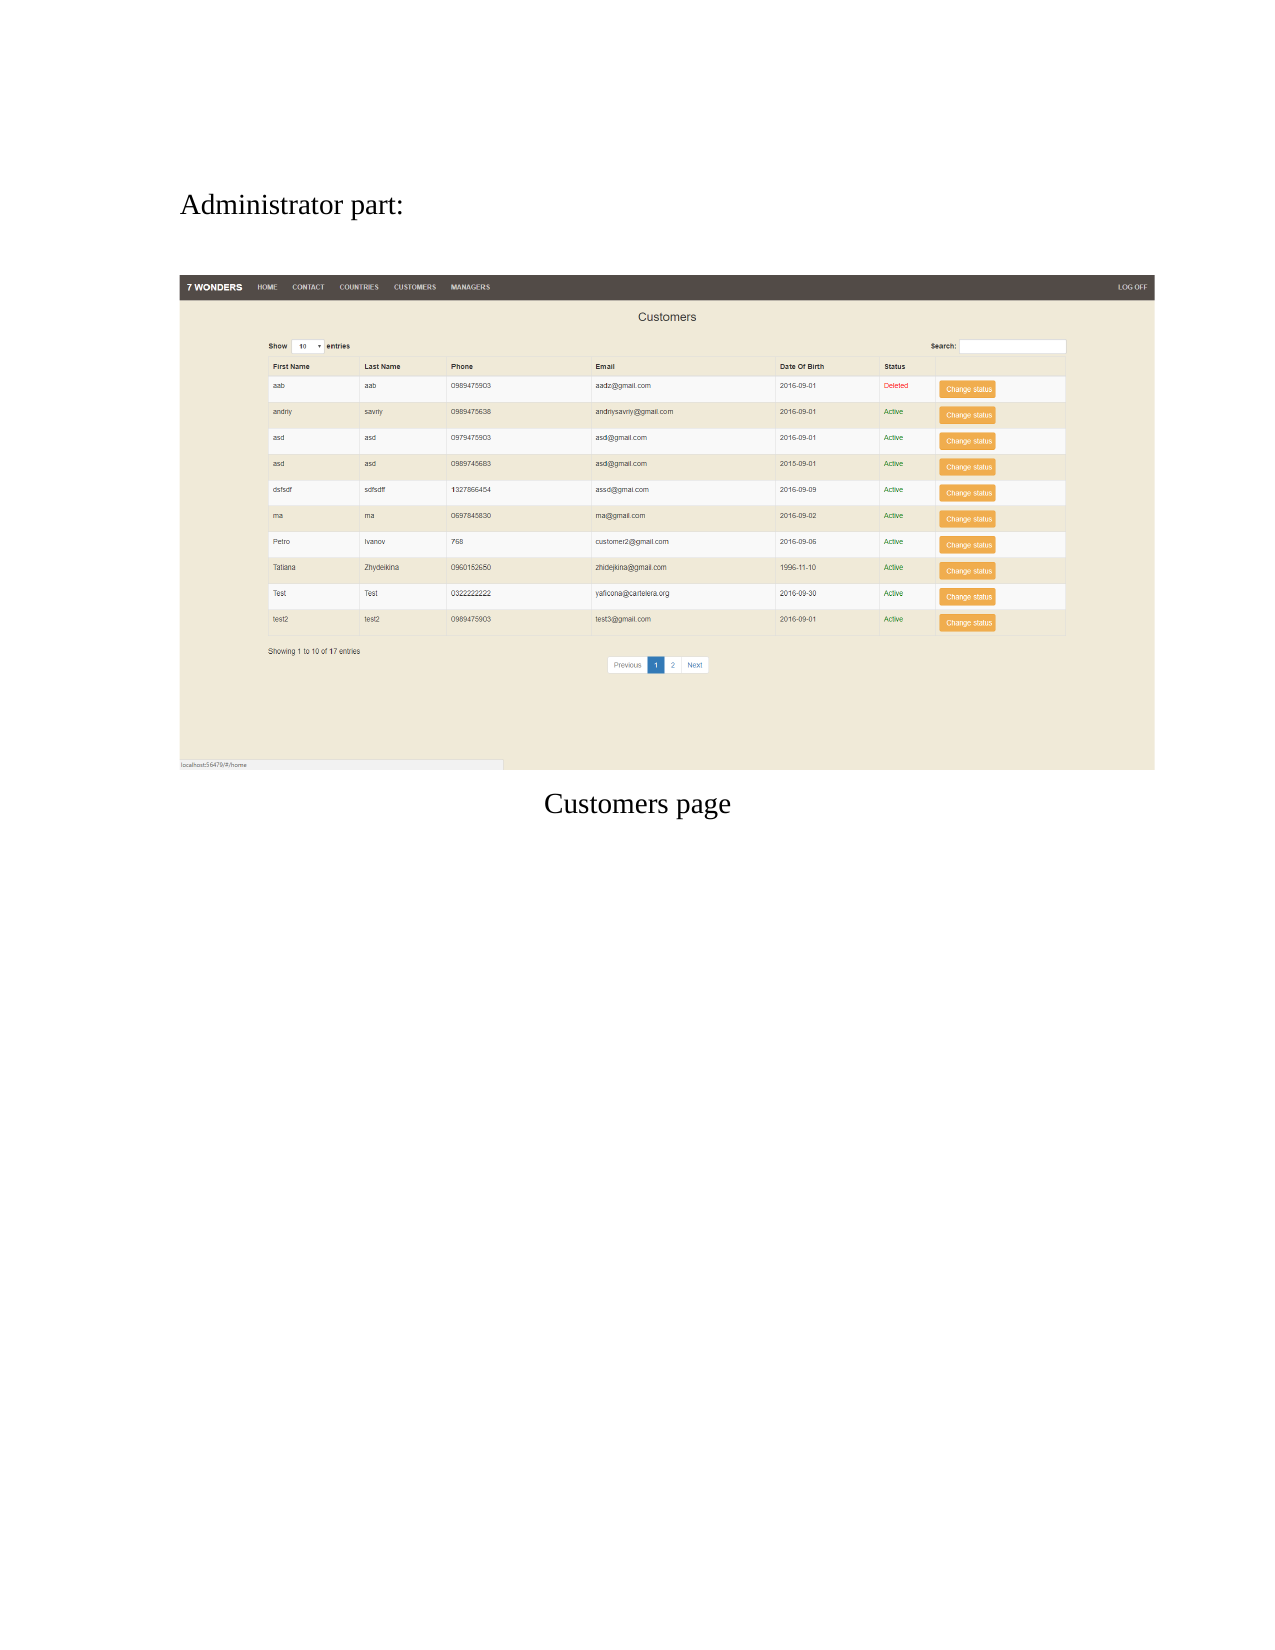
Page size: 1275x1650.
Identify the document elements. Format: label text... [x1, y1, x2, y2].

text Administrator part: [150, 187, 1125, 221]
picture [179, 275, 1155, 770]
